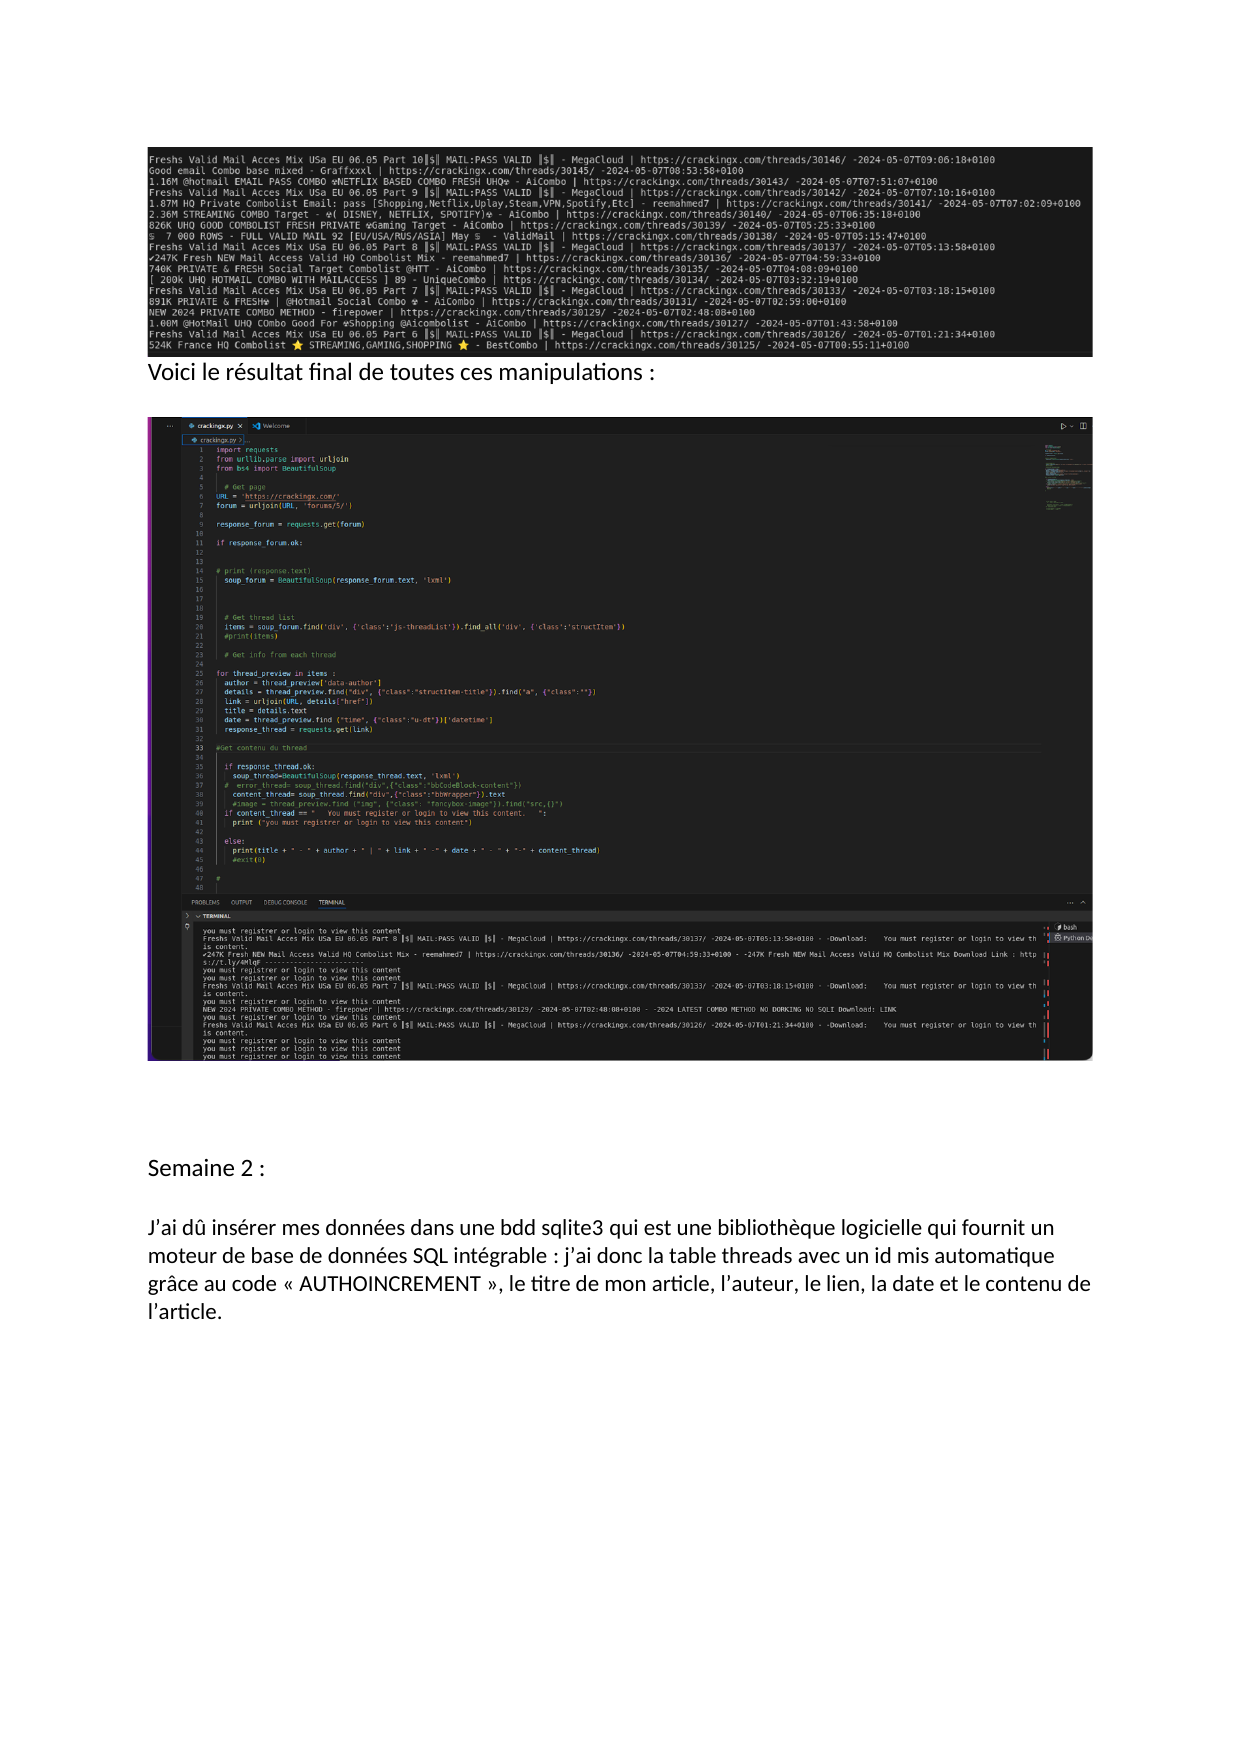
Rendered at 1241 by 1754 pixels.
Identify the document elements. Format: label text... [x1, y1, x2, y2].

picture [147, 417, 1093, 1061]
text J’ai dû insérer mes données dans une bdd sqlite3 qui est une bibliothèque logicielle qui fournit un moteur de base de données SQL intégrable : j’ai donc la table threads avec un id mis automatique grâce au code « AUTHOINCREMENT », le titre de mon article, l’auteur, le lien, la date et le contenu de l’article. [148, 1213, 1093, 1325]
picture [147, 147, 1093, 357]
text Voici le résultat final de toutes ces manipulations : [148, 357, 1093, 387]
text Semaine 2 : [148, 1152, 1093, 1182]
